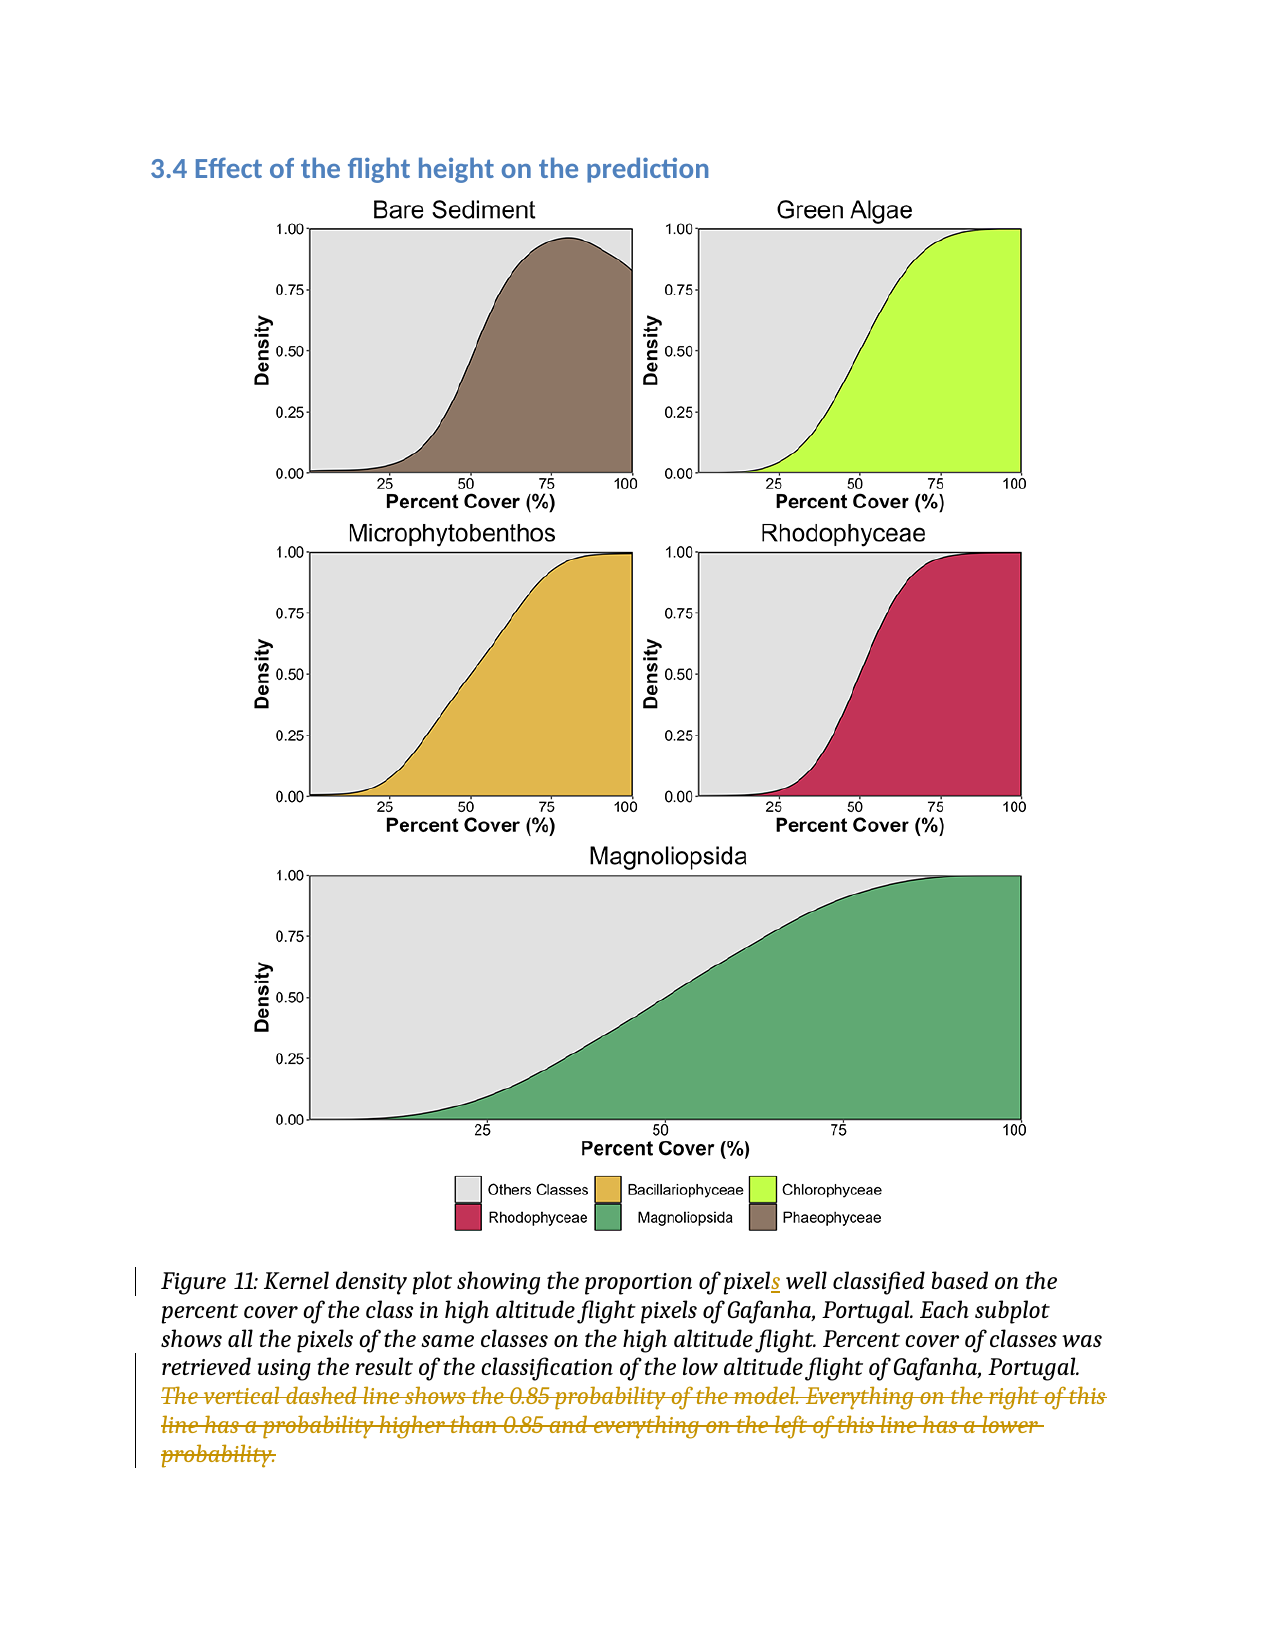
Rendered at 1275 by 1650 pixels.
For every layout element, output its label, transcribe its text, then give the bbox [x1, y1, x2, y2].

subtitle 3.4 Effect of the flight height on the prediction [150, 150, 1125, 186]
picture [243, 189, 1032, 1247]
table_header Figure 11: Kernel density plot showing the proportion of pixel well classified based on the percent cover of the class in high altitude flight pixels of Gafanha, Portugal. Each subplot shows all the pixels of the same classes on the high altitude flight. Percent cover of classes was retrieved using the result of the classification of the low altitude flight of Gafanha, Portugal. [150, 186, 1125, 1481]
